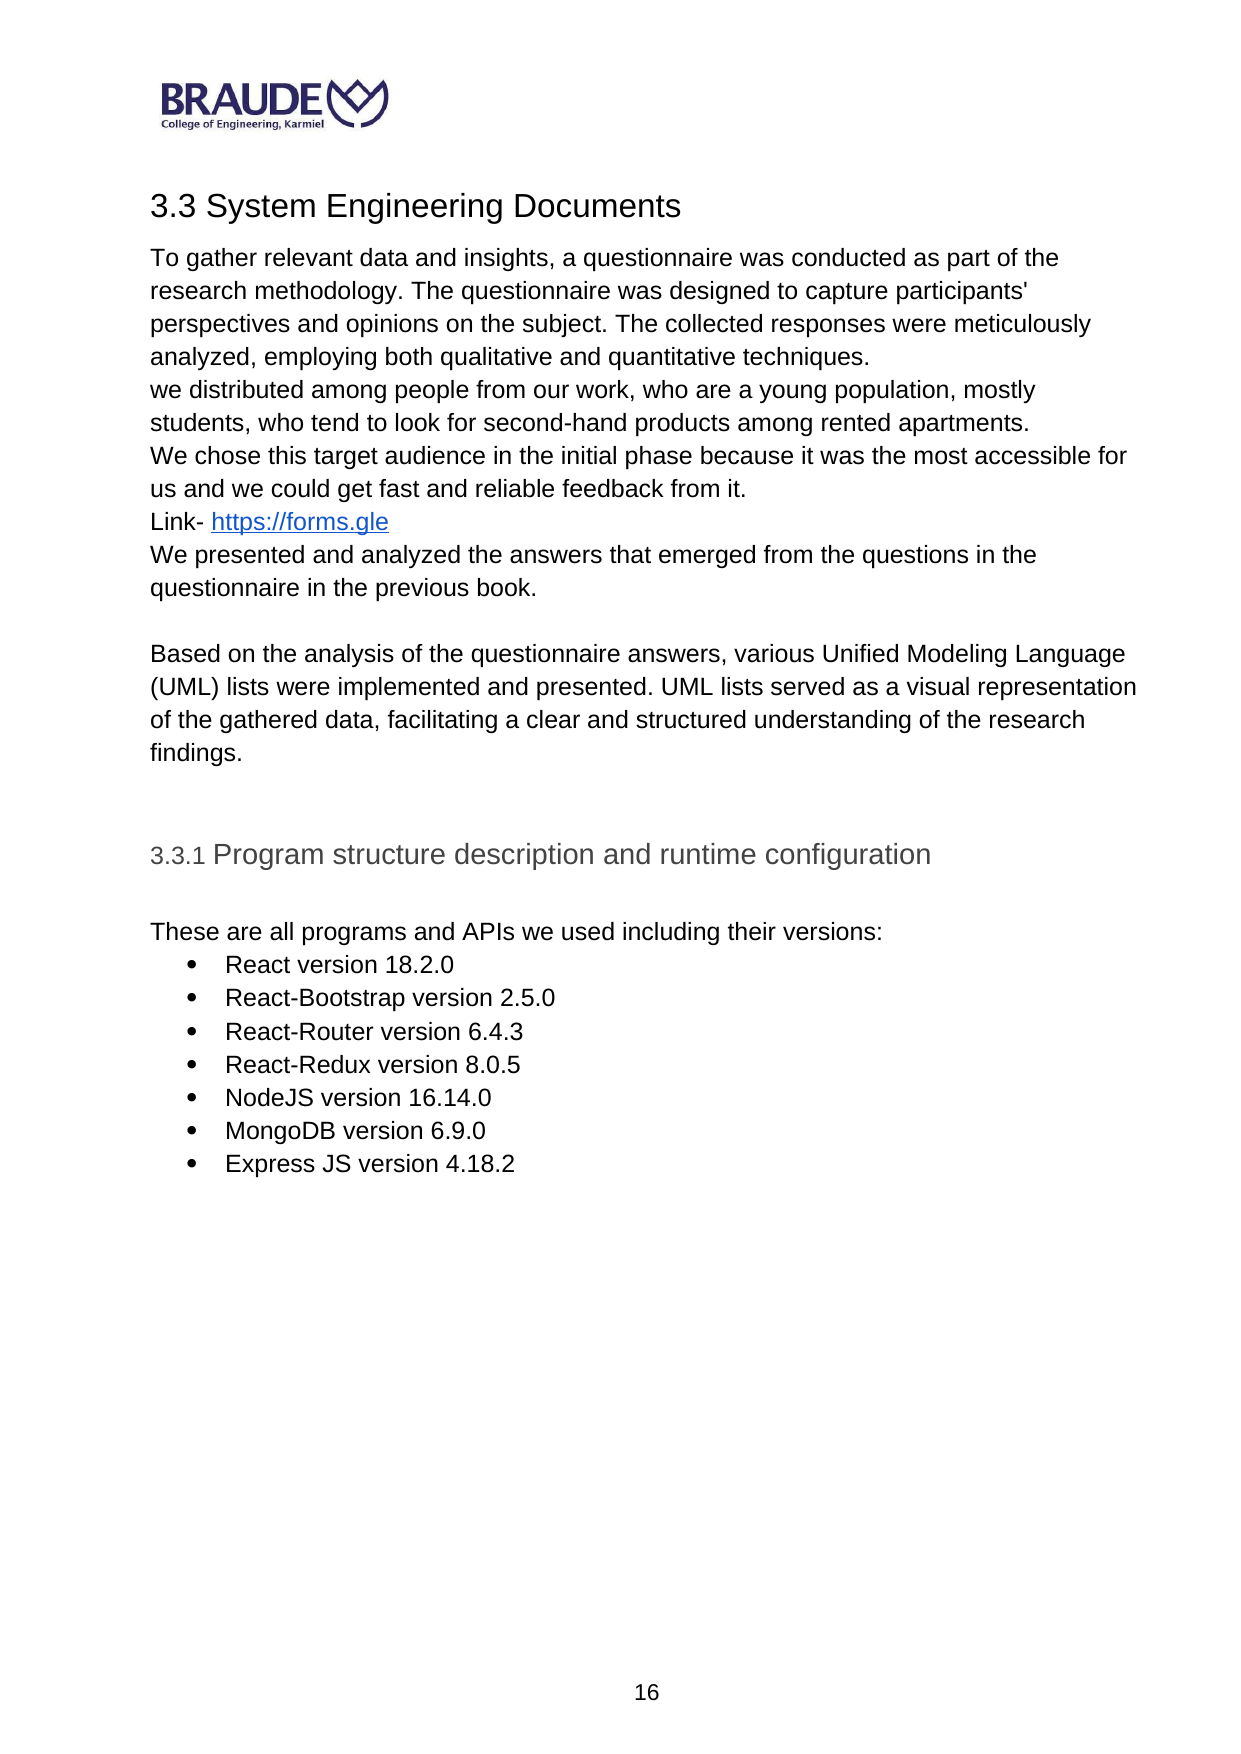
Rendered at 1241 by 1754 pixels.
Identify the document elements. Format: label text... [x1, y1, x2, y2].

text Based on the analysis of the questionnaire answers, various Unified Modeling Language (UML) lists were implemented and presented. UML lists served as a visual representation of the gathered data, facilitating a clear and structured understanding of the research findings. [150, 639, 1143, 767]
text We presented and analyzed the answers that emerged from the questions in the questionnaire in the previous book. [150, 540, 1143, 602]
list React-Redux version 8.0.5 [187, 1049, 1143, 1078]
text These are all programs and APIs we used including their versions: [150, 917, 1143, 946]
subtitle 3.3 System Engineering Documents [150, 186, 1143, 224]
list React-Bootstrap version 2.5.0 [187, 983, 1143, 1012]
subtitle 3.3.1 Program structure description and runtime configuration [150, 837, 1143, 871]
text To gather relevant data and insights, a questionnaire was conducted as part of the research methodology. The questionnaire was designed to capture participants' perspectives and opinions on the subject. The collected responses were meticulously analyzed, employing both qualitative and quantitative techniques. [150, 243, 1143, 370]
text We chose this target audience in the initial phase because it was the most accessible for us and we could get fast and reliable feedback from it. [150, 441, 1143, 502]
list NodeJS version 16.14.0 [187, 1083, 1143, 1112]
text Link- https://forms.gle [150, 507, 1143, 536]
list React-Router version 6.4.3 [187, 1016, 1143, 1045]
picture [150, 75, 399, 134]
list MongoDB version 6.9.0 [187, 1116, 1143, 1145]
list React version 18.2.0 [187, 950, 1143, 979]
list Express JS version 4.18.2 [187, 1149, 1143, 1178]
text we distributed among people from our work, who are a young population, mostly students, who tend to look for second-hand products among rented apartments. [150, 375, 1143, 436]
